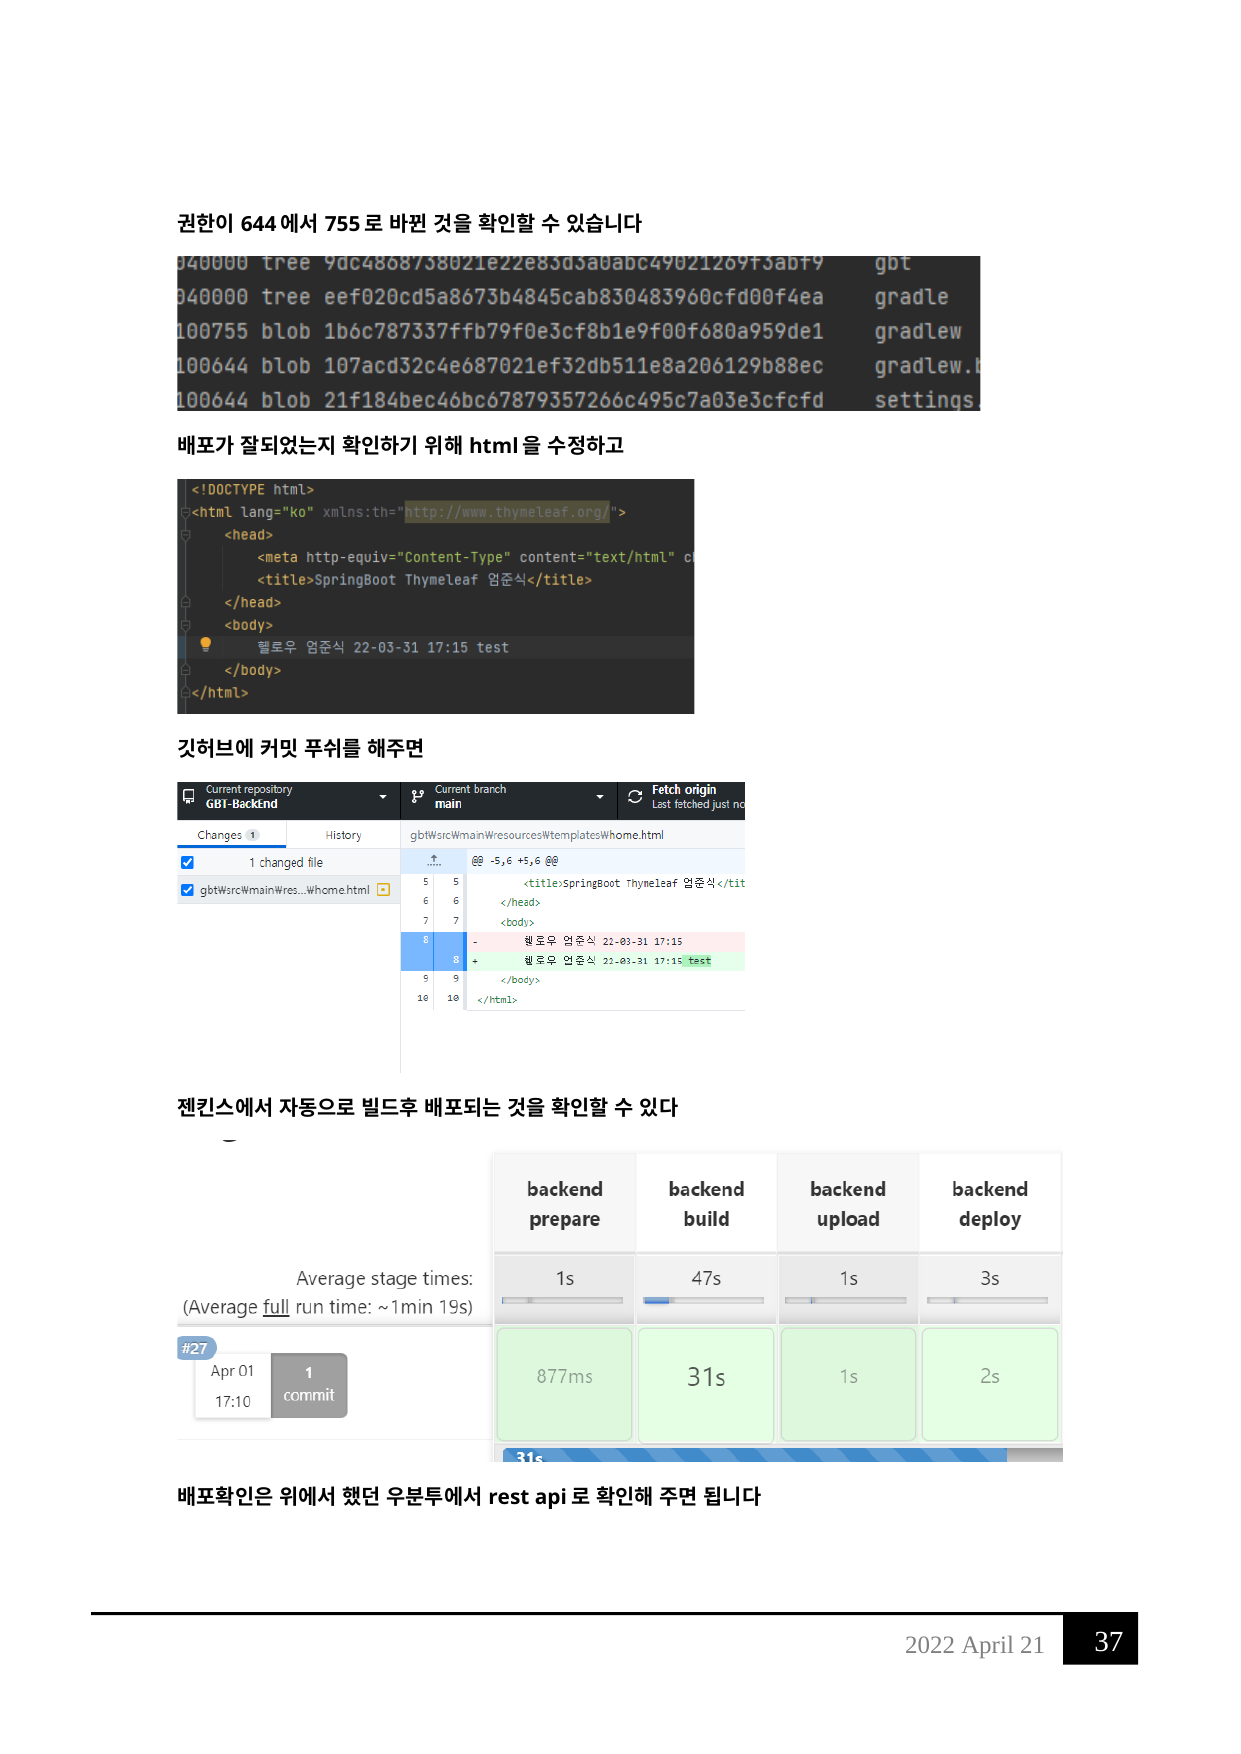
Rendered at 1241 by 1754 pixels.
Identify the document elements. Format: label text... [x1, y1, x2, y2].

picture [177, 479, 695, 714]
picture [177, 782, 745, 1073]
picture [177, 1140, 1063, 1462]
picture [177, 256, 981, 411]
text 젠킨스에서 자동으로 빌드후 배포되는 것을 확인할 수 있다 [177, 1091, 1063, 1122]
text 깃허브에 커밋 푸쉬를 해주면 [177, 733, 1063, 763]
text 배포확인은 위에서 했던 우분투에서 rest api로 확인해 주면 됩니다 [177, 1481, 1063, 1511]
text 배포가 잘되었는지 확인하기 위해 html을 수정하고 [177, 430, 1063, 460]
text 권한이 644에서 755로 바뀐 것을 확인할 수 있습니다 [177, 207, 1063, 237]
